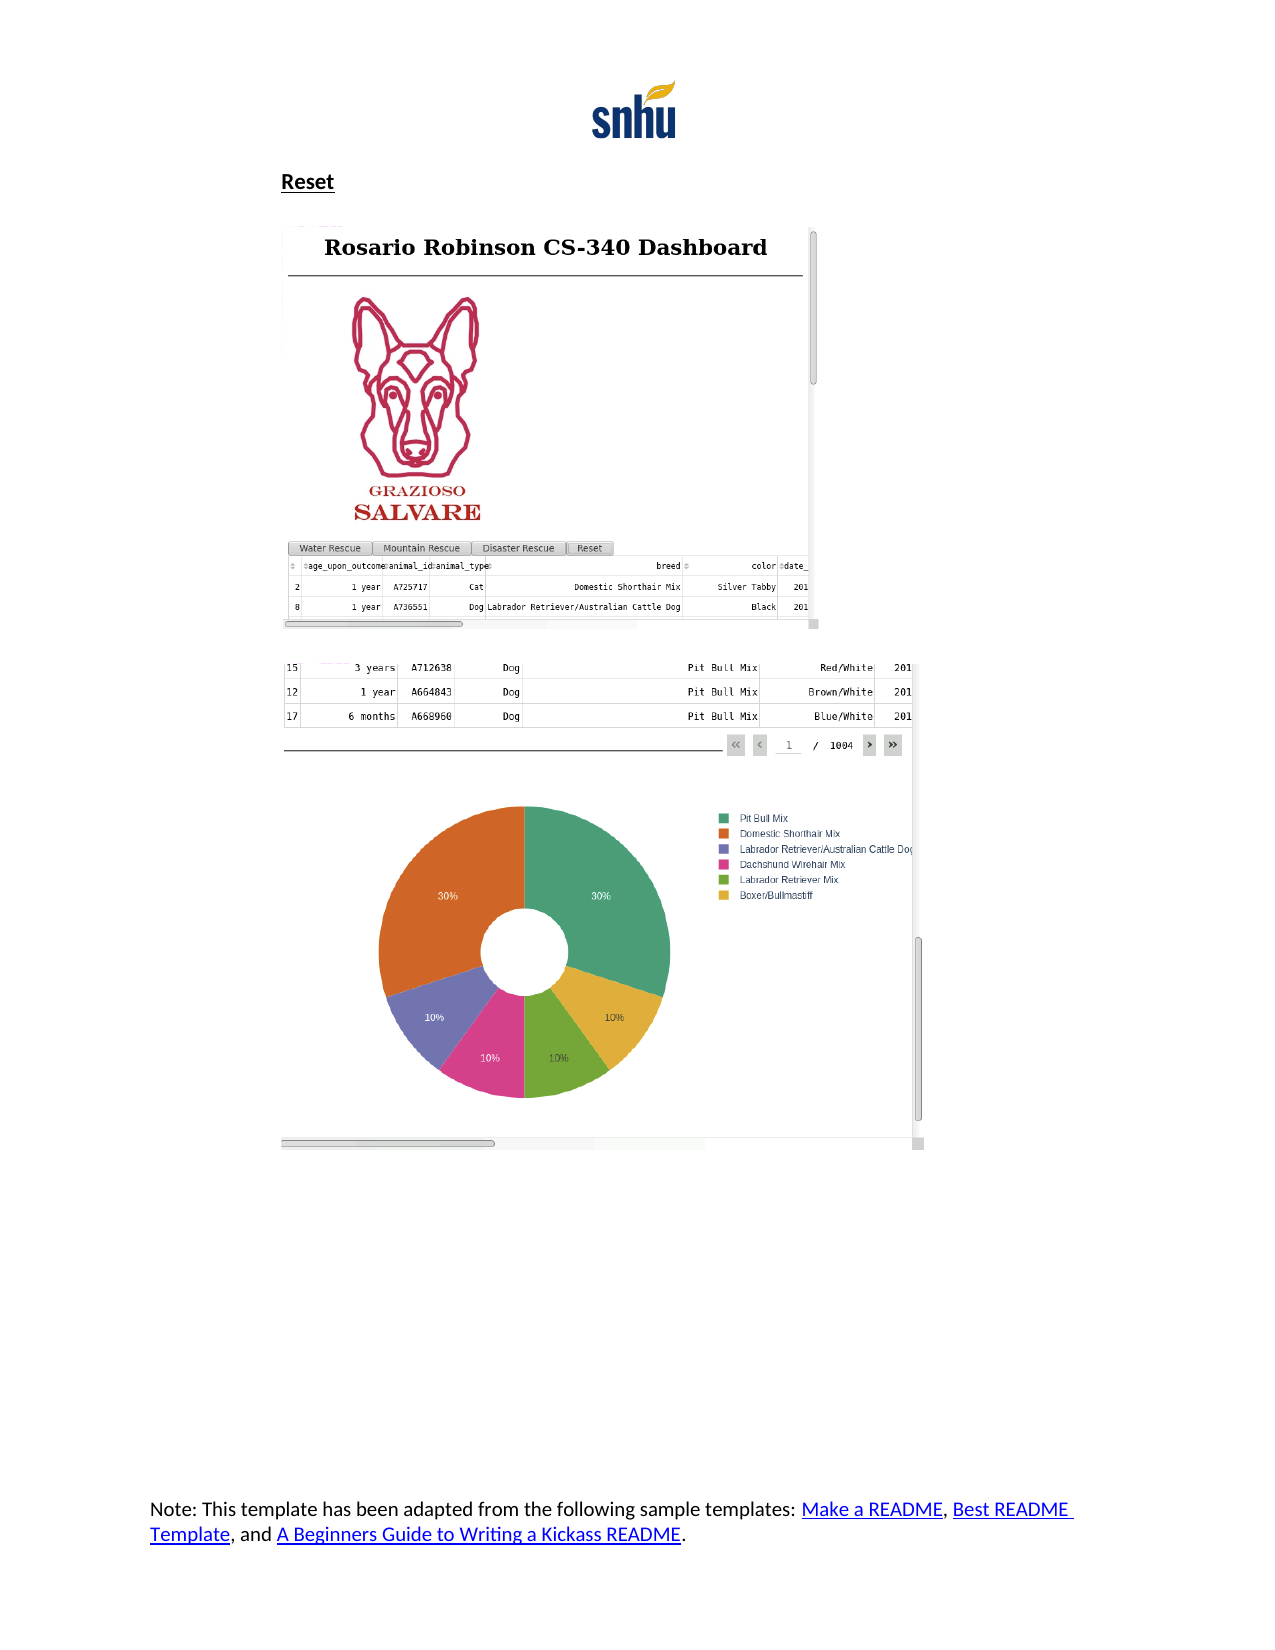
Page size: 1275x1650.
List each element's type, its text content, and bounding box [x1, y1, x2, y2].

picture [281, 662, 928, 1155]
text Reset [216, 167, 1125, 195]
picture [281, 223, 823, 635]
picture [573, 75, 702, 147]
